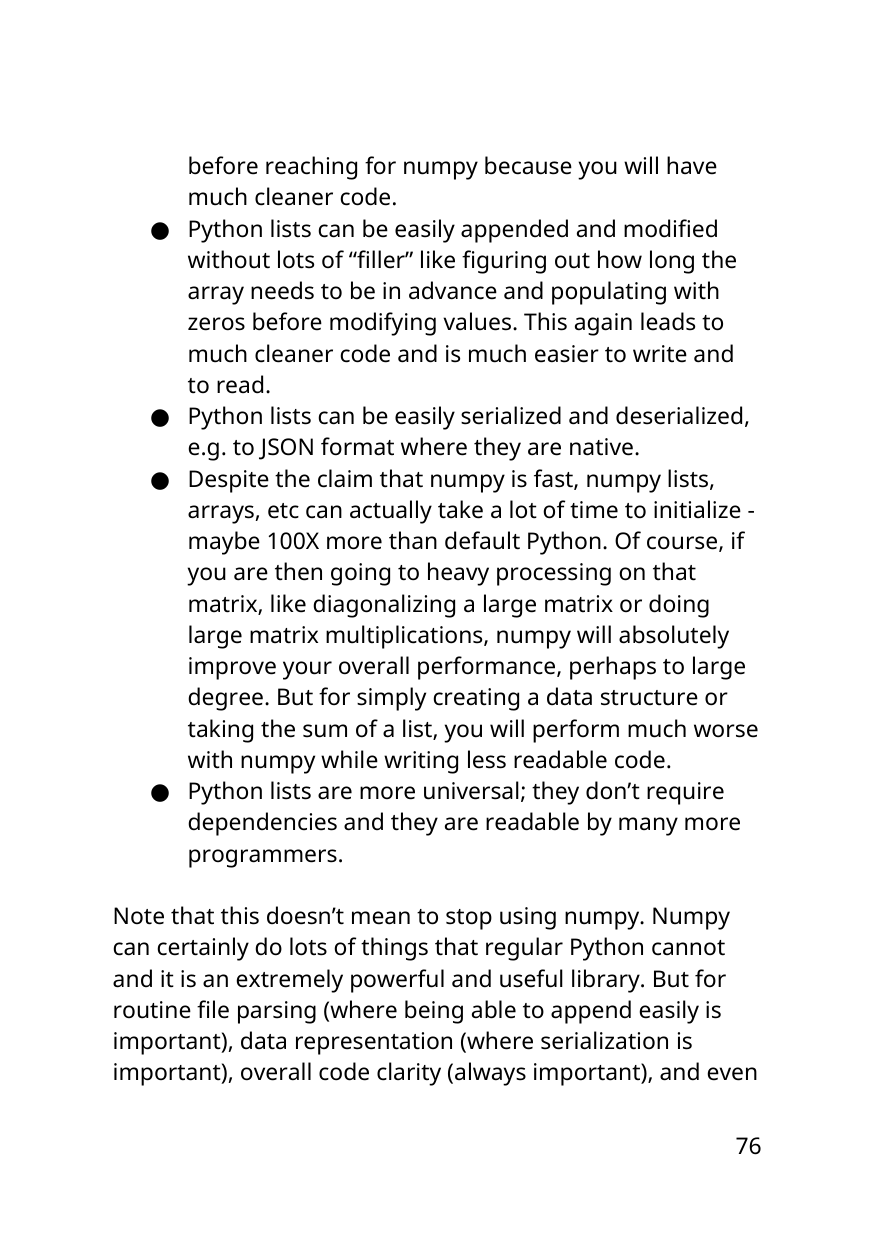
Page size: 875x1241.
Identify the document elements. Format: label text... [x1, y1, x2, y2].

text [112, 900, 762, 1087]
list Python lists are more universal; they don’t require dependencies and they are readable by many more programmers. [150, 775, 762, 869]
list Python lists can be easily appended and modified without lots of “filler” like figuring out how long the array needs to be in advance and populating with zeros before modifying values. This again leads to much cleaner code and is much easier to write and to read. [150, 212, 762, 400]
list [150, 150, 762, 212]
list Despite the claim that numpy is fast, numpy lists, arrays, etc can actually take a lot of time to initialize - maybe 100X more than default Python. Of course, if you are then going to heavy processing on that matrix, like diagonalizing a large matrix or doing large matrix multiplications, numpy will absolutely improve your overall performance, perhaps to large degree. But for simply creating a data structure or taking the sum of a list, you will perform much worse with numpy while writing less readable code. [150, 462, 762, 775]
list Python lists can be easily serialized and deserialized, e.g. to JSON format where they are native. [150, 400, 762, 462]
